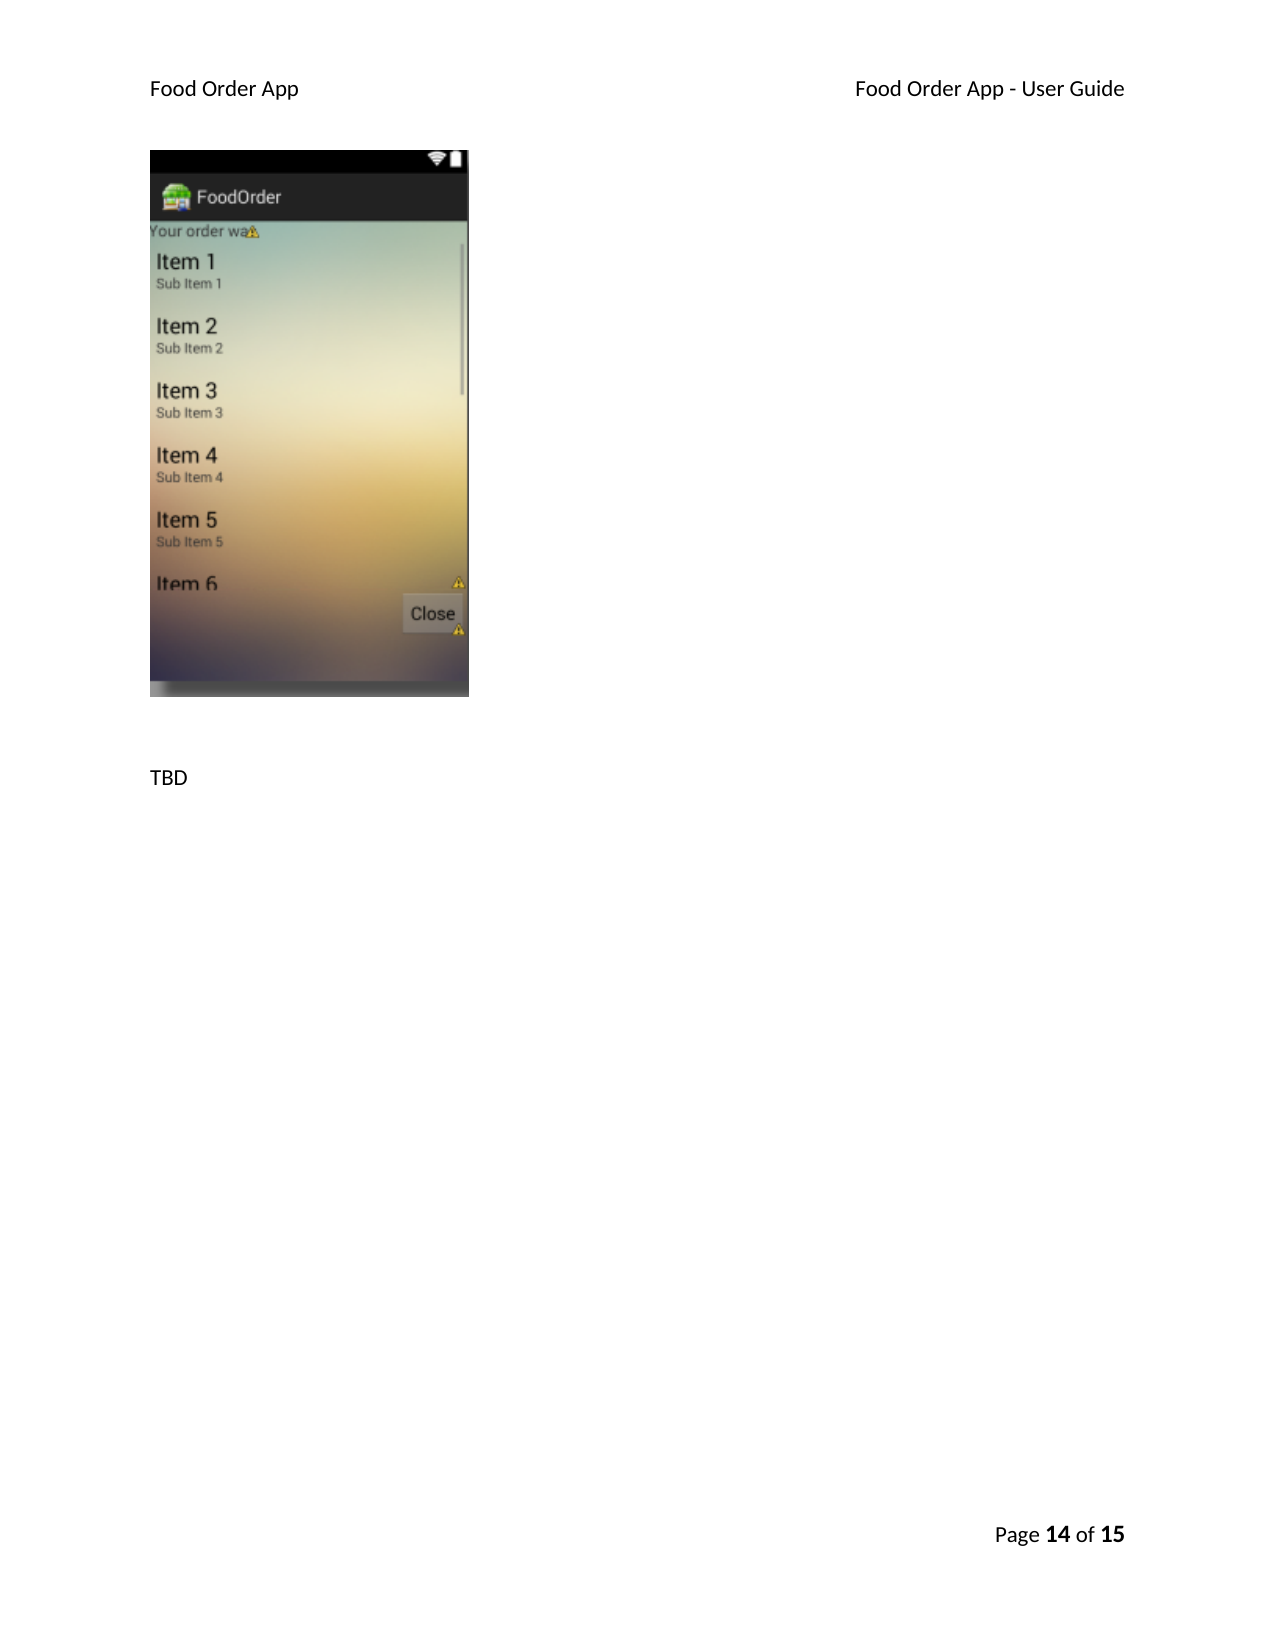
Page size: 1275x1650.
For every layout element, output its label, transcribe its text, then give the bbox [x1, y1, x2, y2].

text TBD [150, 763, 1125, 791]
